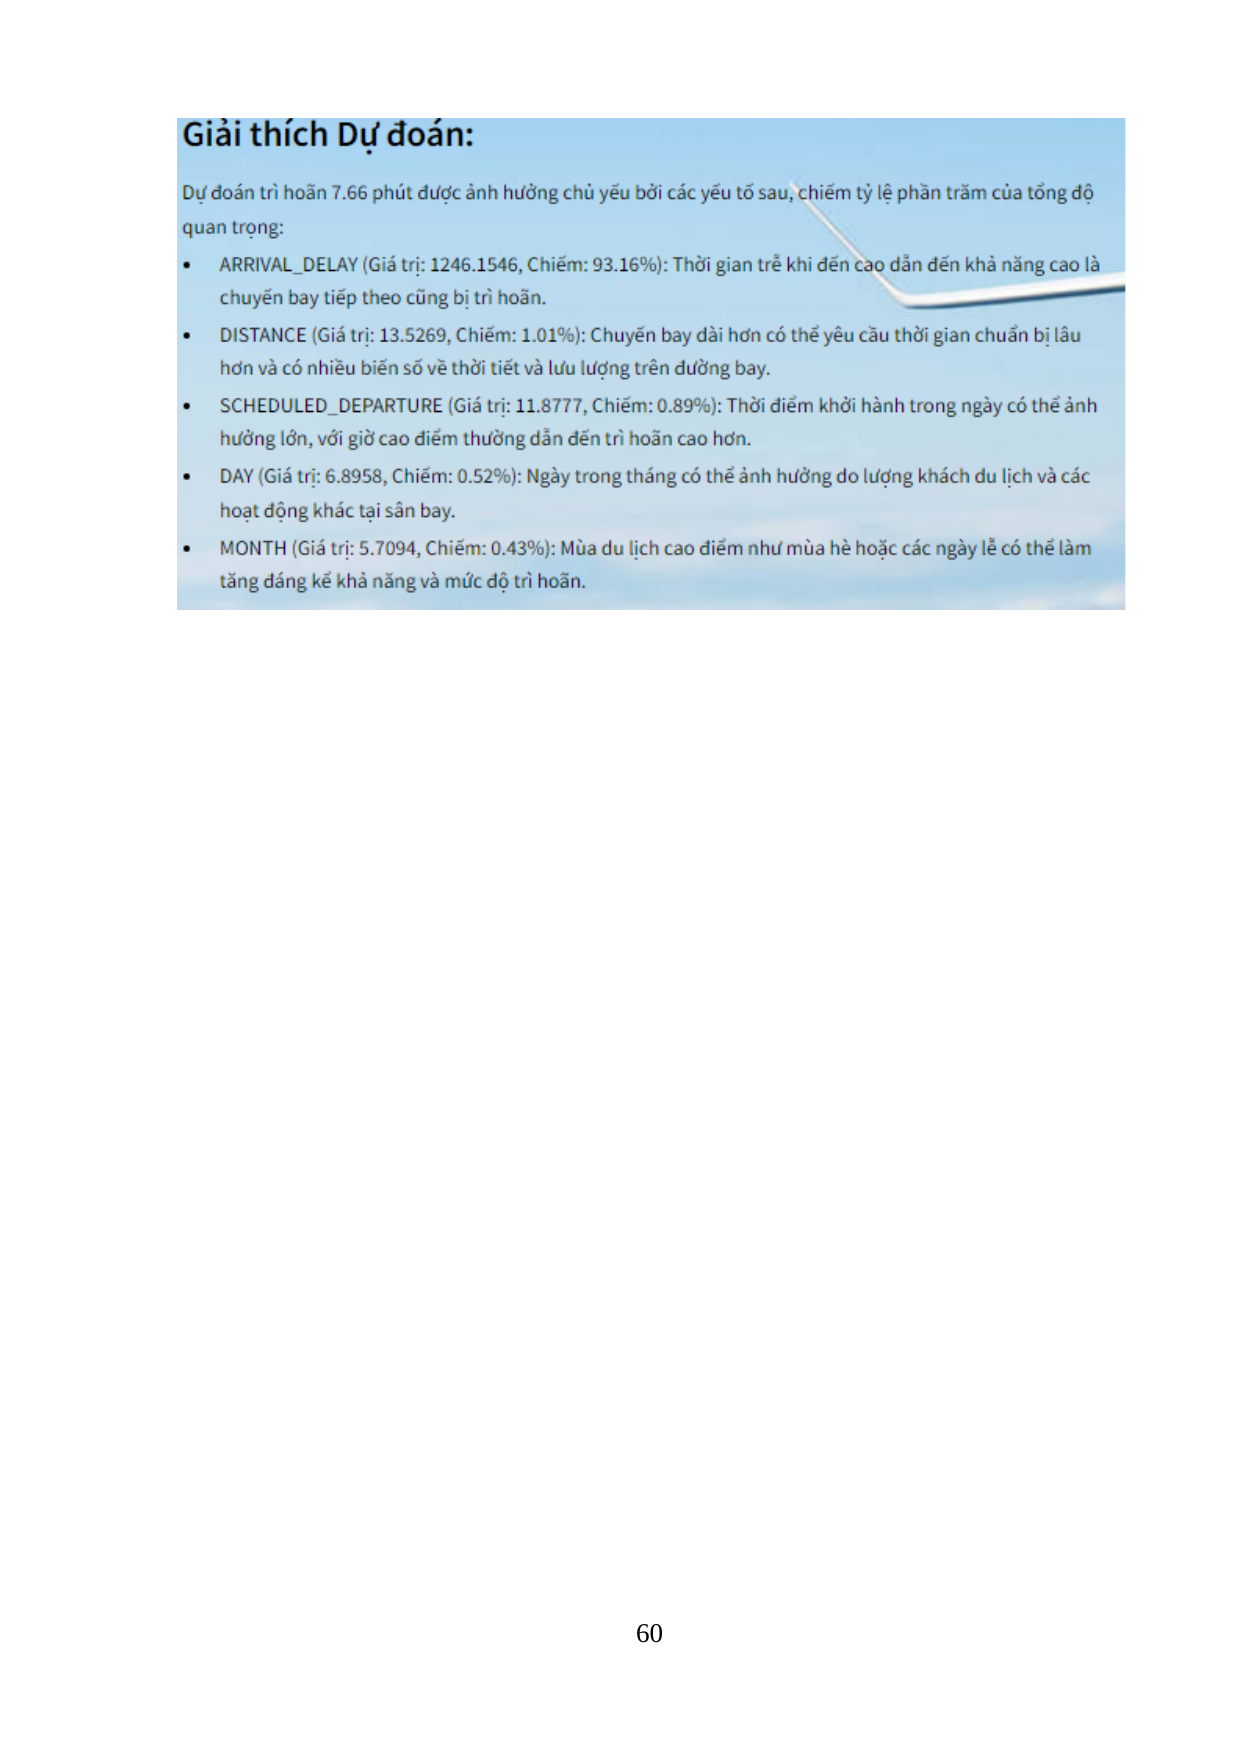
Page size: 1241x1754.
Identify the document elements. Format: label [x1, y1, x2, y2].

picture [177, 118, 1126, 610]
